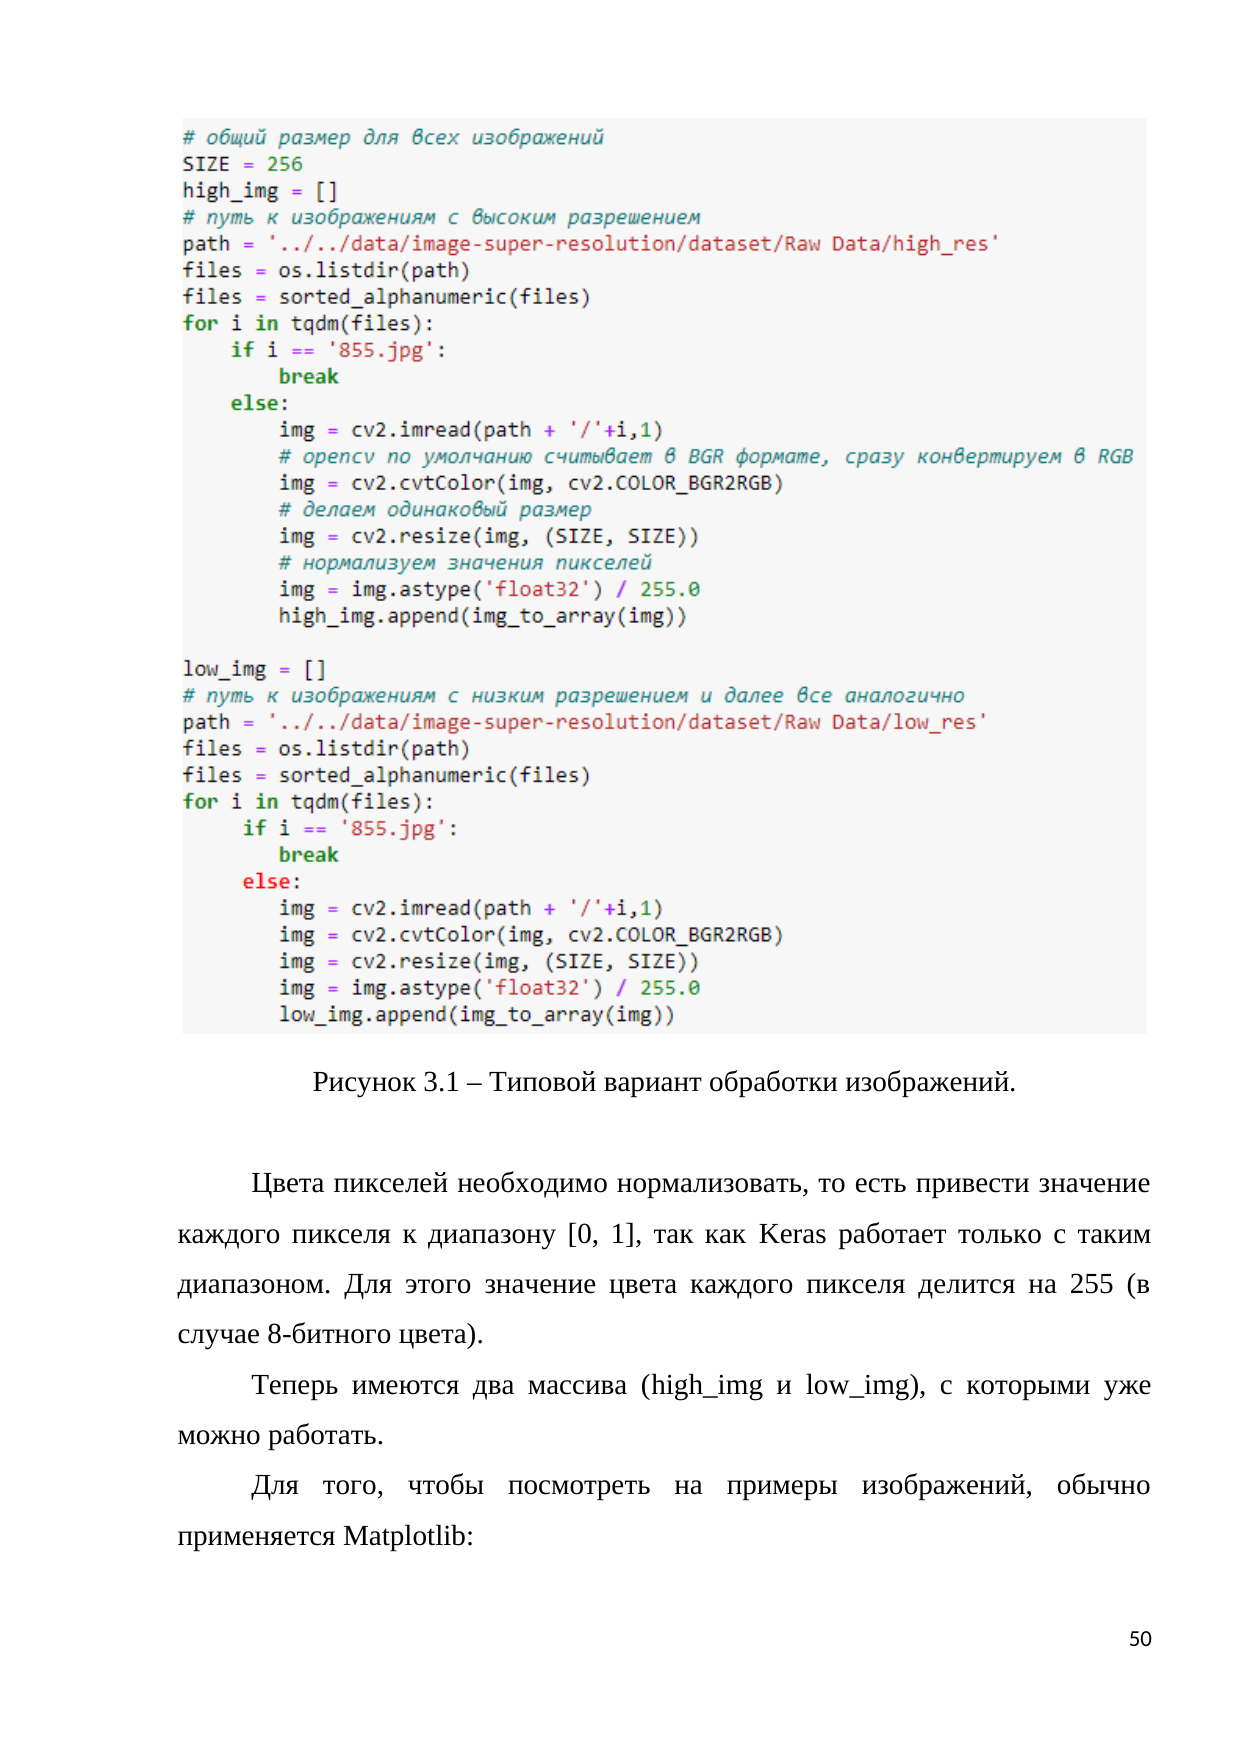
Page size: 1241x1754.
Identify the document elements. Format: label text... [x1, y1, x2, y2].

text Цвета пикселей необходимо нормализовать, то есть привести значение каждого пикселя к диапазону [0, 1], так как Keras работает только с таким диапазоном. Для этого значение цвета каждого пикселя делится на 255 (в случае 8-битного цвета). [177, 1166, 1152, 1350]
text Для того, чтобы посмотреть на примеры изображений, обычно применяется Matplotlib: [177, 1467, 1152, 1551]
text Рисунок 3.1 – Типовой вариант обработки изображений. [177, 1064, 1152, 1098]
picture [182, 118, 1147, 1034]
text Теперь имеются два массива (high_img и low_img), с которыми уже можно работать. [177, 1367, 1152, 1451]
